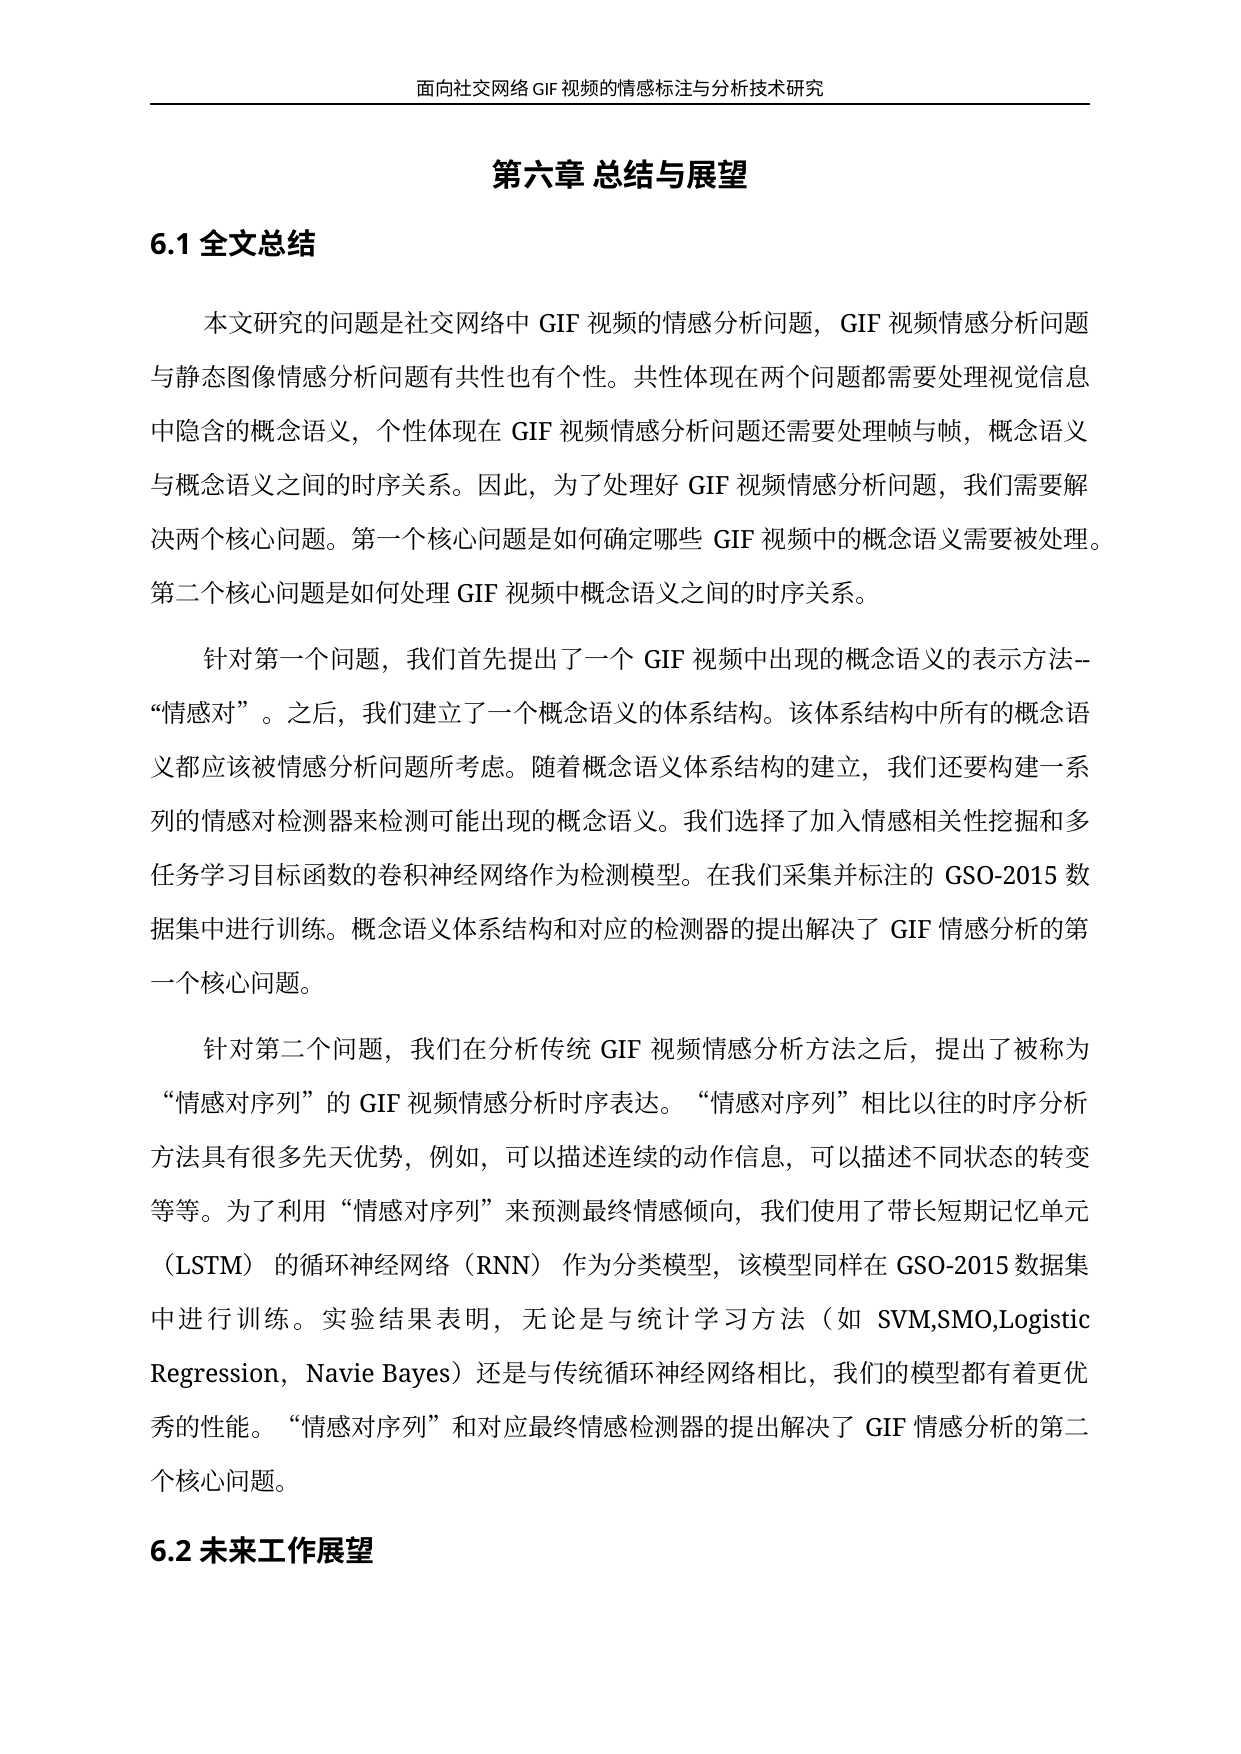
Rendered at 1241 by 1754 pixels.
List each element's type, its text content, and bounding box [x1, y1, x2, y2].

text 针对第一个问题，我们首先提出了一个 GIF 视频中出现的概念语义的表示方法--“情感对”。之后，我们建立了一个概念语义的体系结构。该体系结构中所有的概念语义都应该被情感分析问题所考虑。随着概念语义体系结构的建立，我们还要构建一系列的情感对检测器来检测可能出现的概念语义。我们选择了加入情感相关性挖掘和多任务学习目标函数的卷积神经网络作为检测模型。在我们采集并标注的 GSO-2015 数据集中进行训练。概念语义体系结构和对应的检测器的提出解决了 GIF 情感分析的第一个核心问题。 [150, 640, 1090, 999]
text 第六章 总结与展望 [150, 150, 1090, 195]
text 6.2 未来工作展望 [150, 1528, 1090, 1570]
text 本文研究的问题是社交网络中 GIF 视频的情感分析问题，GIF 视频情感分析问题与静态图像情感分析问题有共性也有个性。共性体现在两个问题都需要处理视觉信息中隐含的概念语义，个性体现在 GIF 视频情感分析问题还需要处理帧与帧，概念语义与概念语义之间的时序关系。因此，为了处理好 GIF 视频情感分析问题，我们需要解决两个核心问题。第一个核心问题是如何确定哪些 GIF 视频中的概念语义需要被处理。第二个核心问题是如何处理 GIF 视频中概念语义之间的时序关系。 [150, 304, 1090, 609]
text 针对第二个问题，我们在分析传统 GIF 视频情感分析方法之后，提出了被称为“情感对序列”的 GIF 视频情感分析时序表达。“情感对序列”相比以往的时序分析方法具有很多先天优势，例如，可以描述连续的动作信息，可以描述不同状态的转变等等。为了利用“情感对序列”来预测最终情感倾向，我们使用了带长短期记忆单元（LSTM） 的循环神经网络（RNN） 作为分类模型，该模型同样在 GSO-2015数据集中进行训练。实验结果表明，无论是与统计学习方法（如 SVM,SMO,Logistic Regression，Navie Bayes）还是与传统循环神经网络相比，我们的模型都有着更优秀的性能。“情感对序列”和对应最终情感检测器的提出解决了 GIF 情感分析的第二个核心问题。 [150, 1030, 1090, 1497]
text 6.1 全文总结 [150, 220, 1090, 263]
